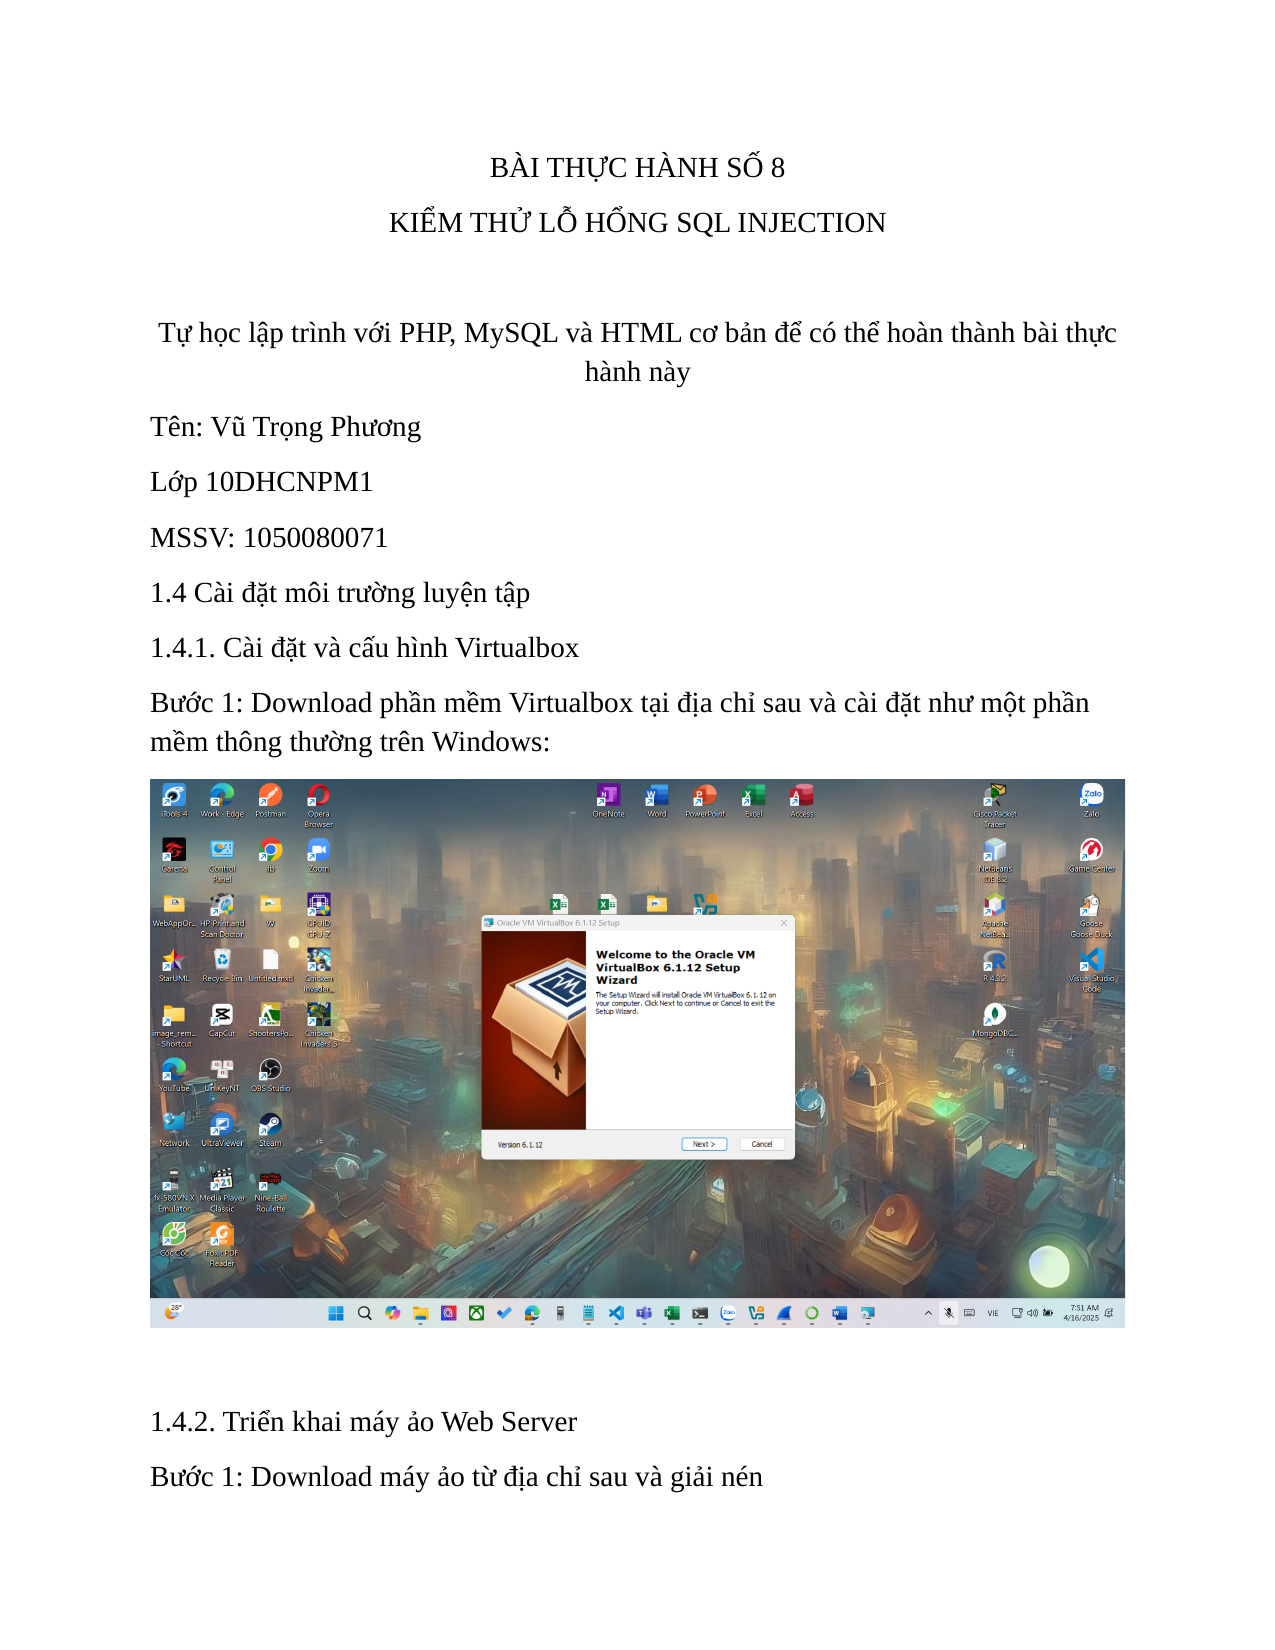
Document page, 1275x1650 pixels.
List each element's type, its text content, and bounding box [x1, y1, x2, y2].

text Tên: Vũ Trọng Phương [150, 409, 1125, 443]
text Bước 1: Download máy ảo từ địa chỉ sau và giải nén [150, 1459, 1125, 1493]
text 1.4.2. Triển khai máy ảo Web Server [150, 1404, 1125, 1437]
text 1.4.1. Cài đặt và cấu hình Virtualbox [150, 630, 1125, 664]
text 1.4 Cài đặt môi trường luyện tập [150, 575, 1125, 608]
text MSSV: 1050080071 [150, 520, 1125, 553]
text Bước 1: Download phần mềm Virtualbox tại địa chỉ sau và cài đặt như một phần mềm thông thường trên Windows: [150, 685, 1125, 757]
text BÀI THỰC HÀNH SỐ 8 [150, 150, 1125, 183]
text KIỂM THỬ LỖ HỔNG SQL INJECTION [150, 205, 1125, 239]
text Lớp 10DHCNPM1 [150, 464, 1125, 498]
picture [150, 779, 1125, 1328]
text Tự học lập trình với PHP, MySQL và HTML cơ bản để có thể hoàn thành bài thực hành này [150, 316, 1125, 388]
